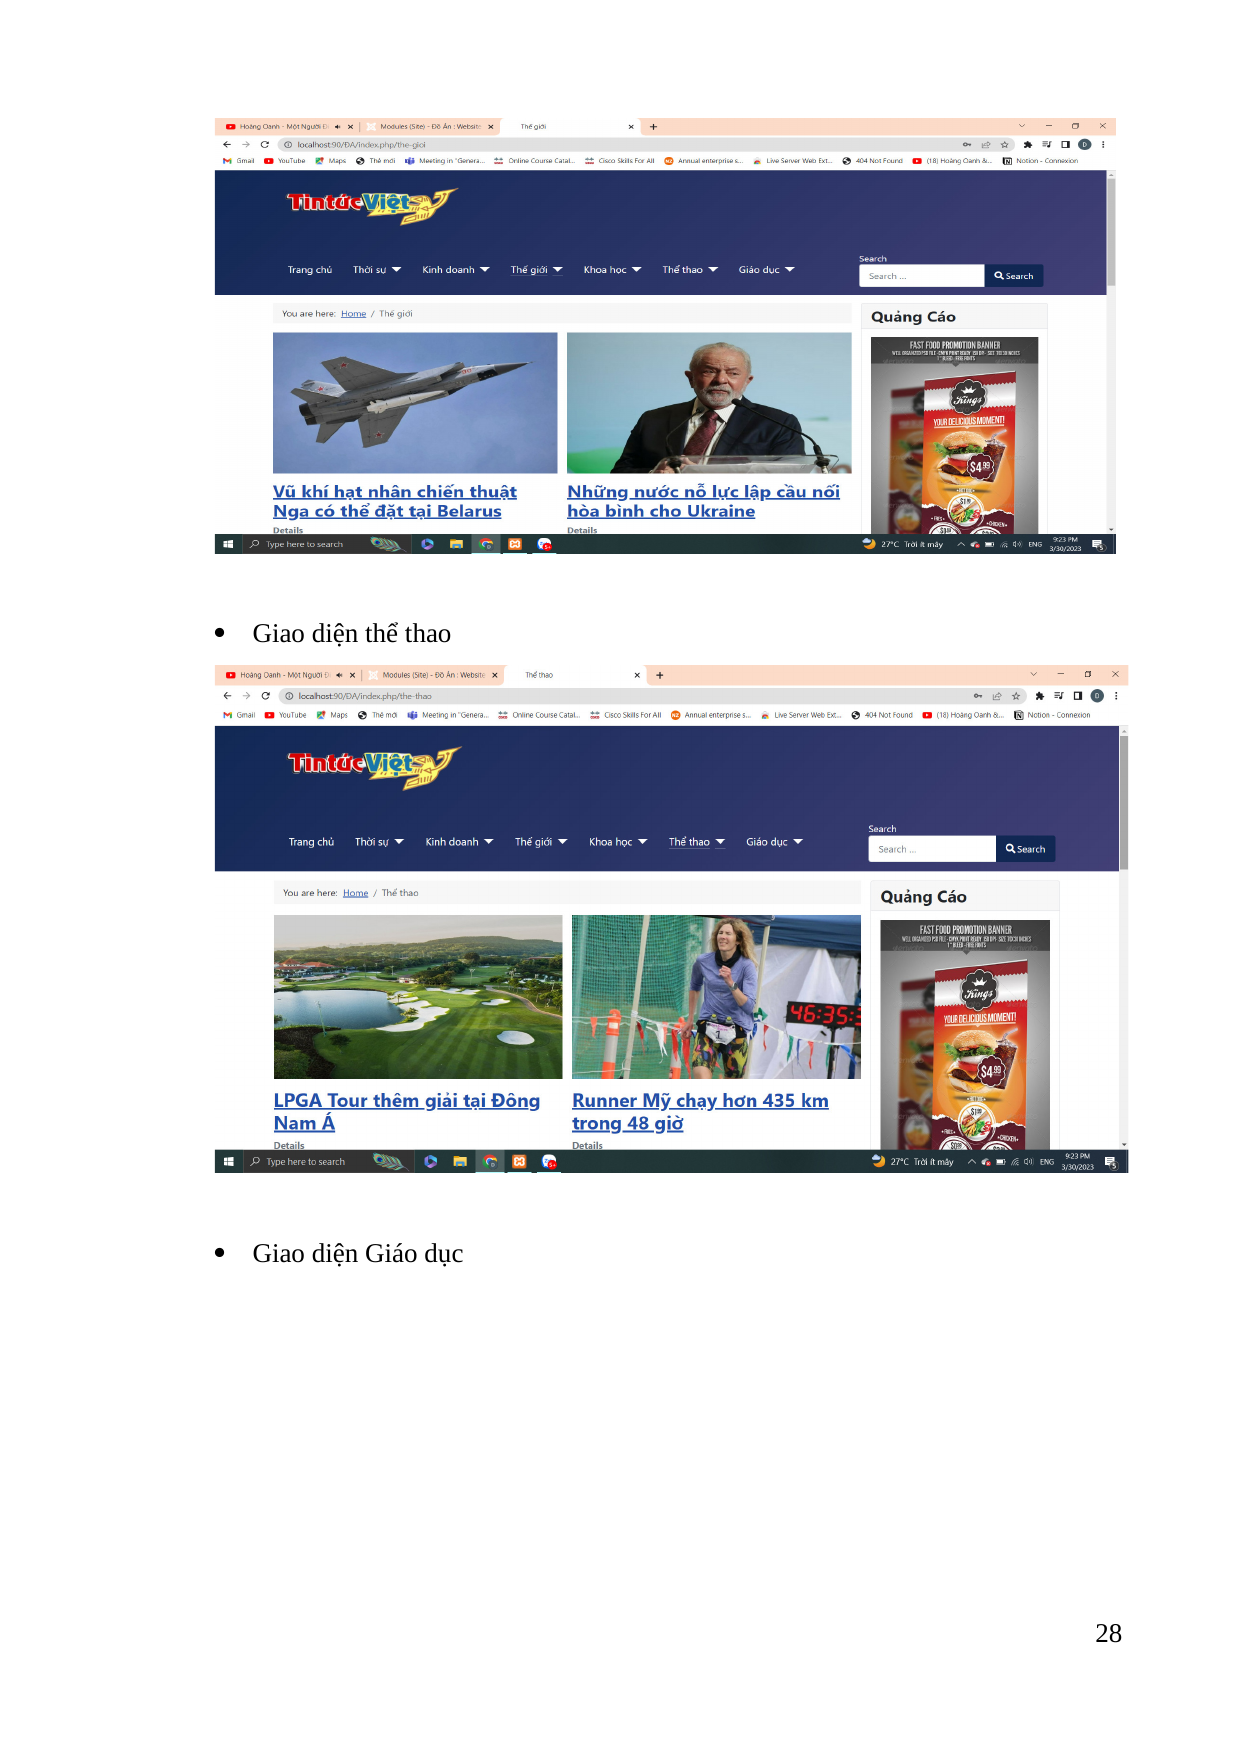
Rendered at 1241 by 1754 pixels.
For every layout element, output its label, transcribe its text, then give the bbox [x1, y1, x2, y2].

list Giao diện Giáo dục [215, 1237, 1122, 1269]
picture [214, 665, 1129, 1173]
picture [214, 118, 1116, 554]
list Giao diện thể thao [215, 618, 1122, 649]
